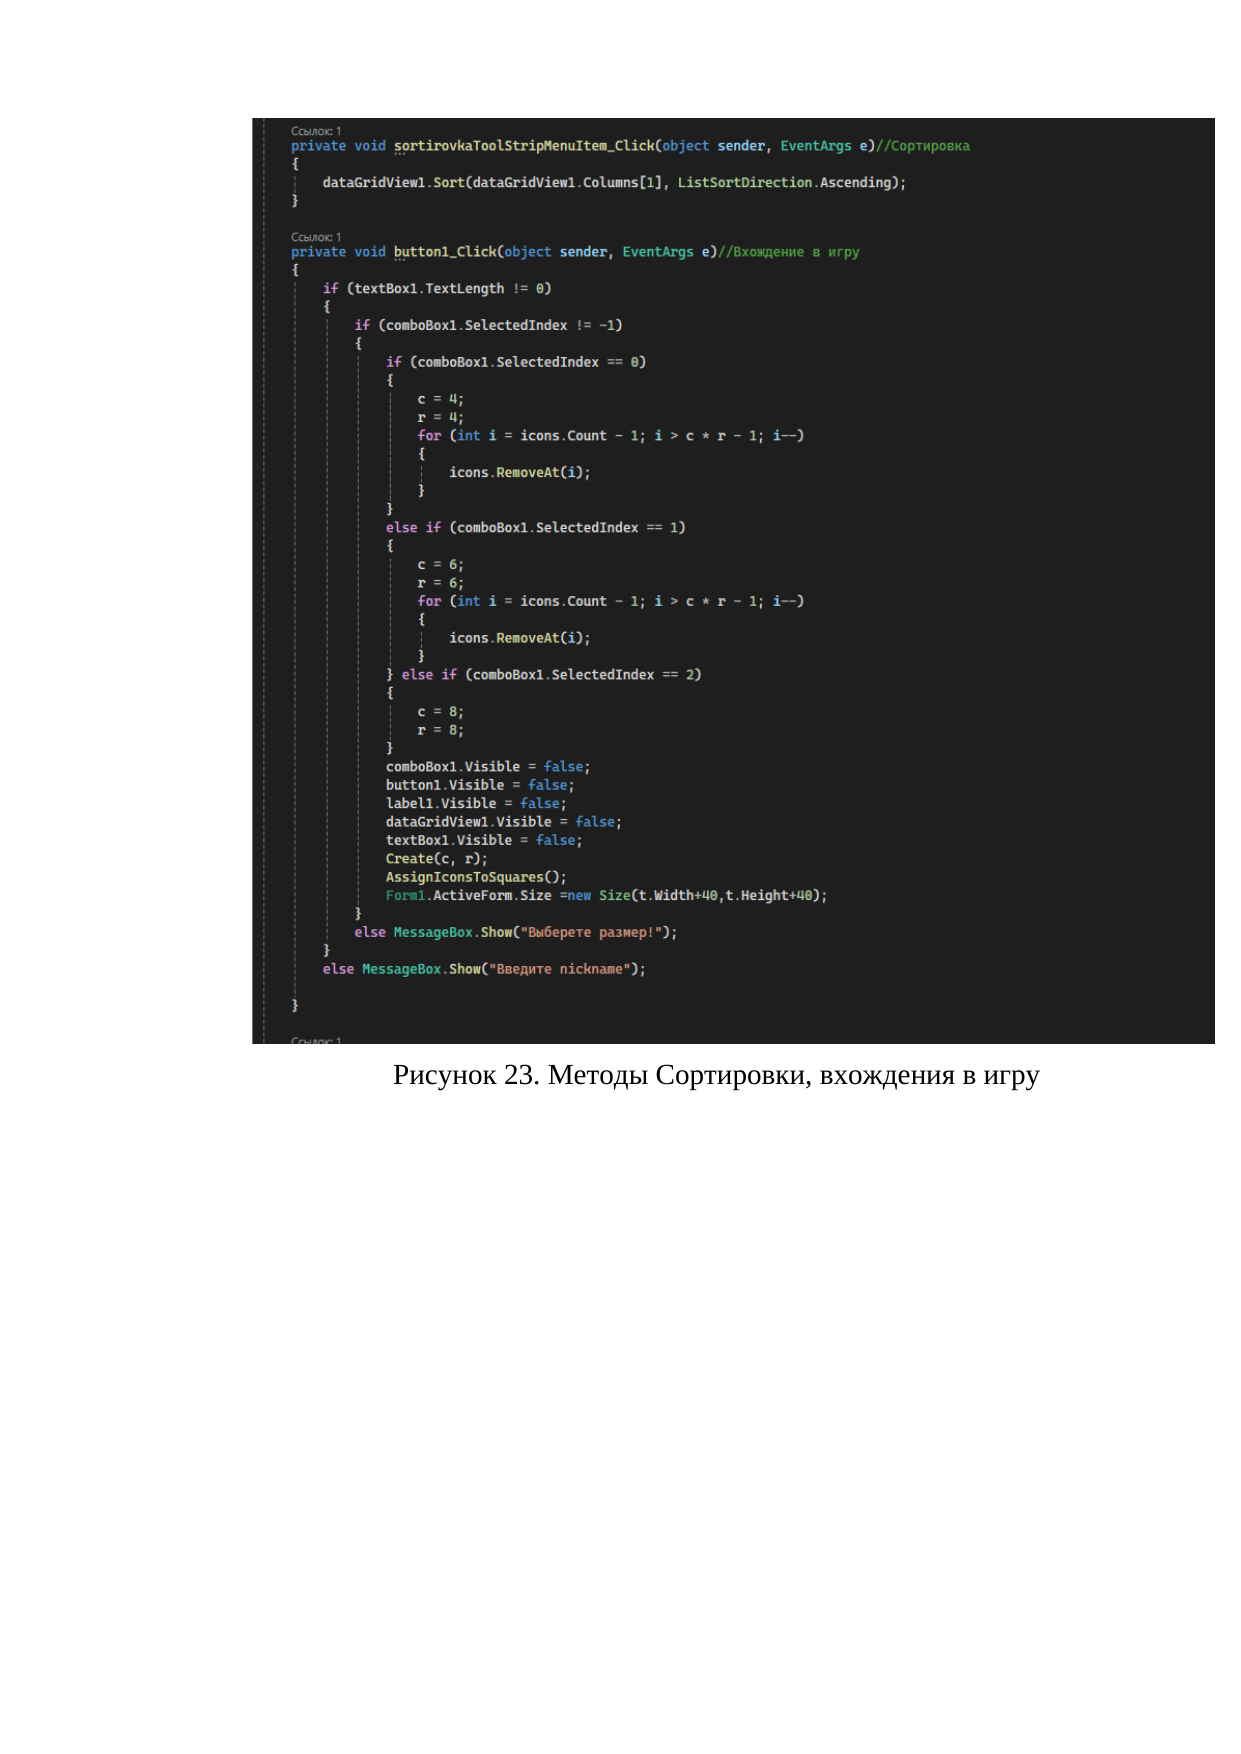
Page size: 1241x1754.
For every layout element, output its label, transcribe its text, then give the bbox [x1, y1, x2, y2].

list Рисунок 23. Методы Сортировки, вхождения в игру [252, 1057, 1181, 1091]
picture [252, 118, 1215, 1044]
